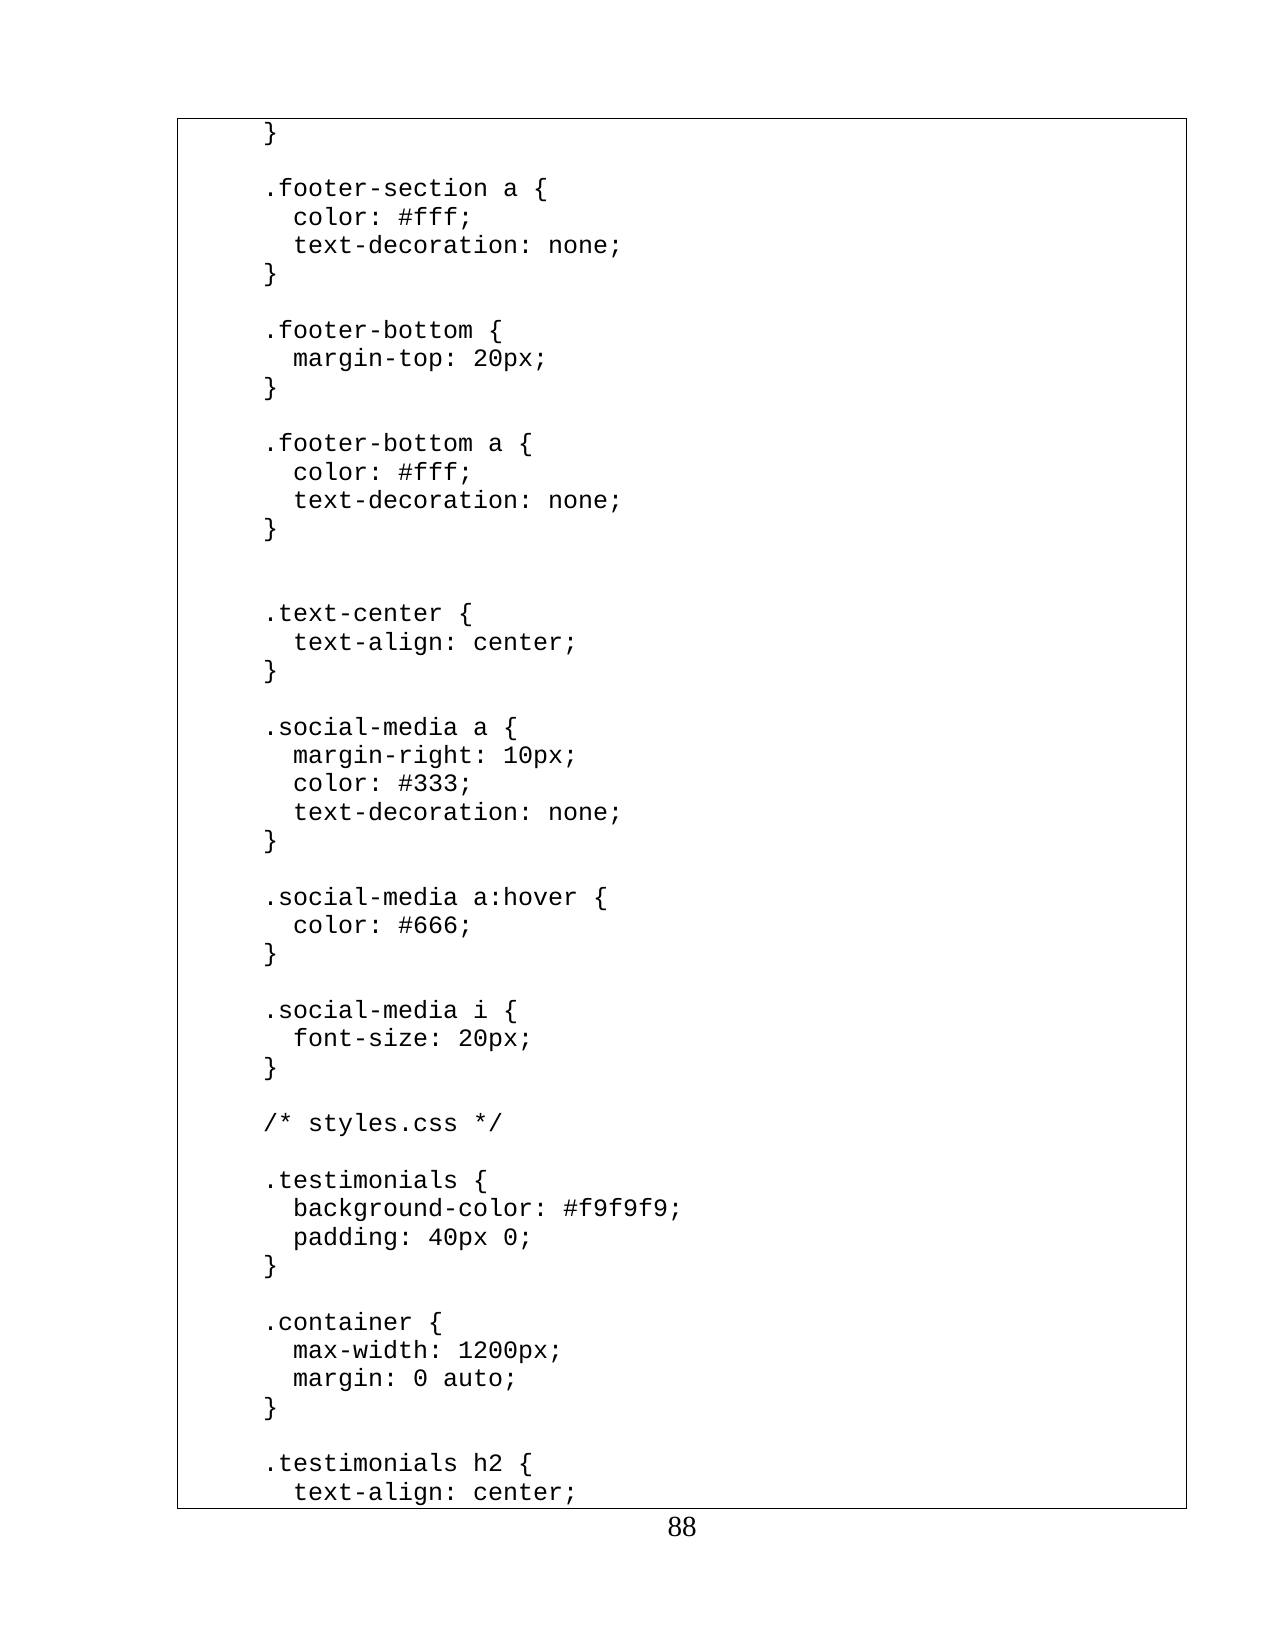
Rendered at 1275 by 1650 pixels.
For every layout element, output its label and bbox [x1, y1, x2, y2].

table_header [178, 119, 1186, 1507]
